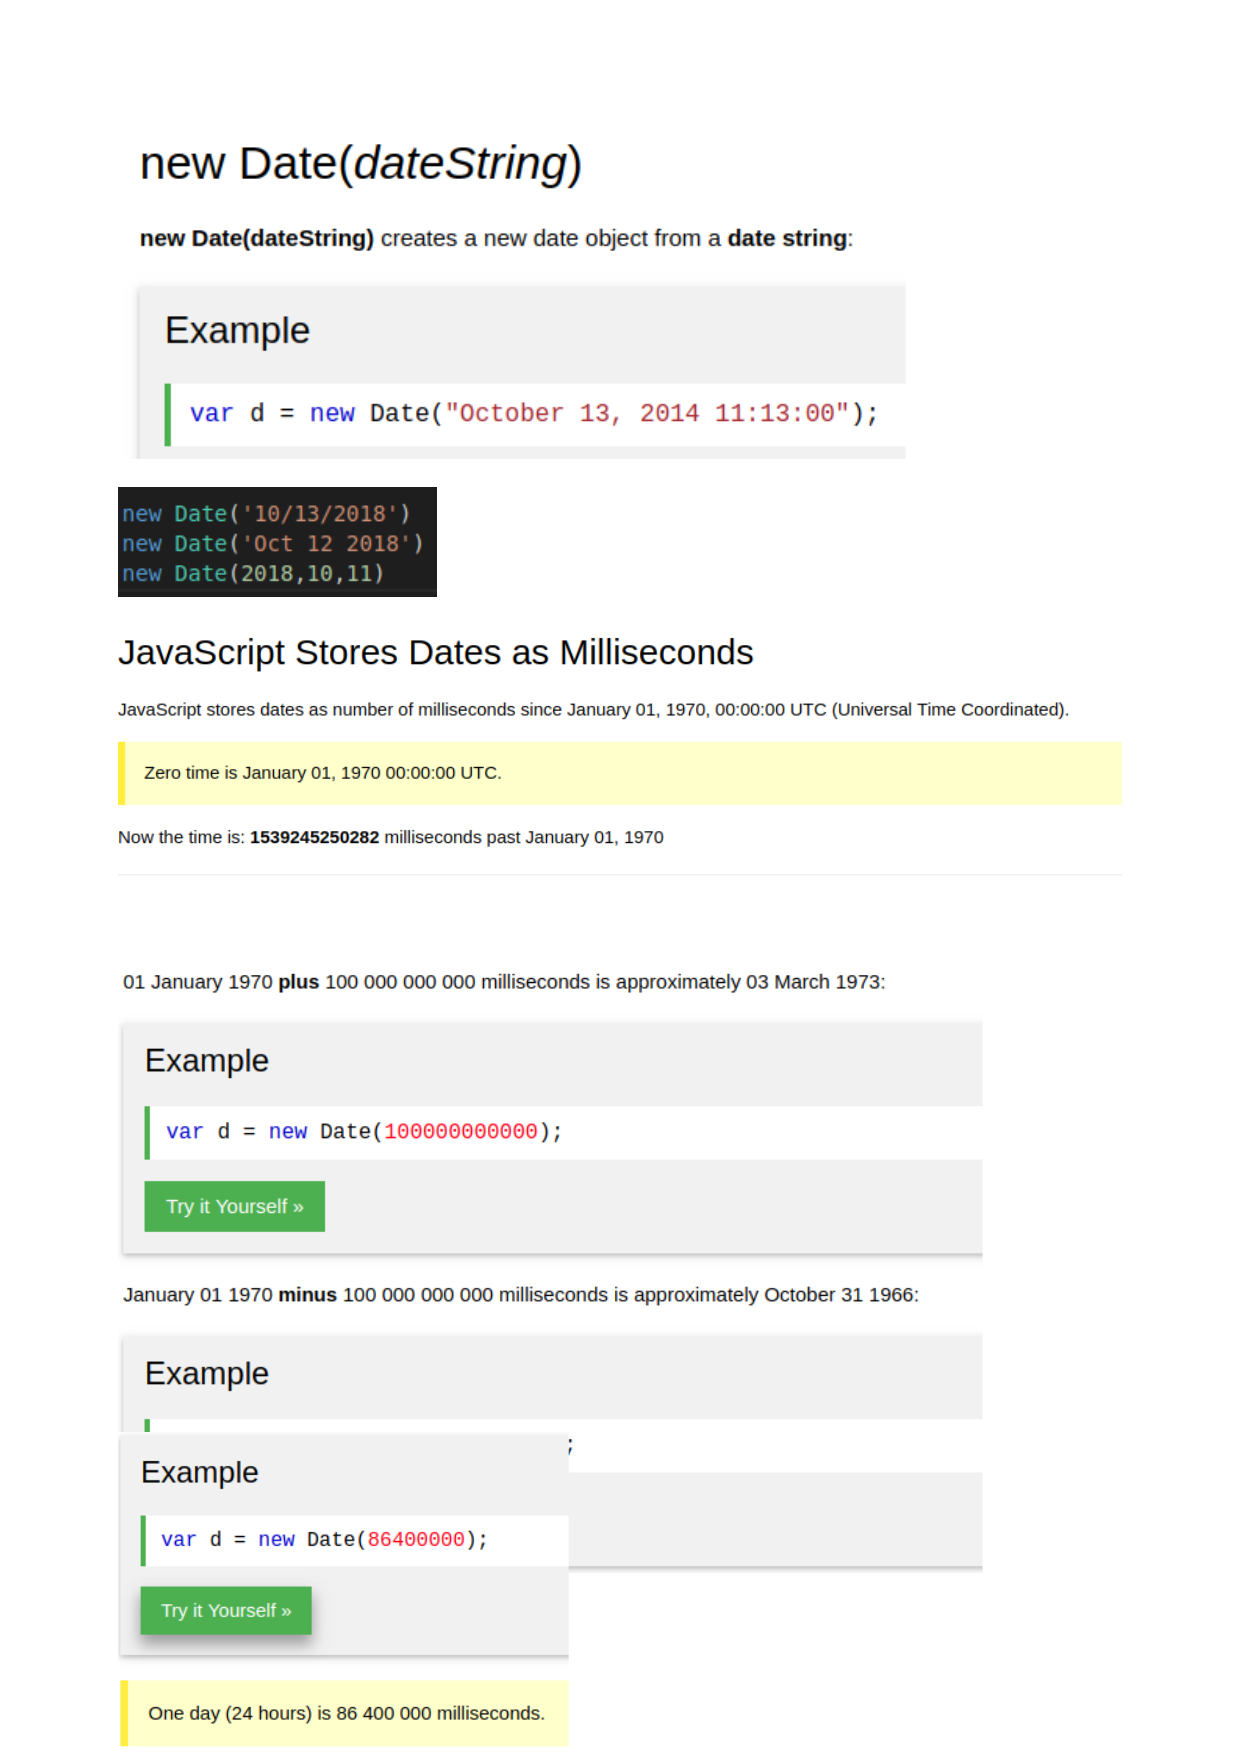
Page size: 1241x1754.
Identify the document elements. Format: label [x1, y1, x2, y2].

picture [118, 487, 437, 597]
picture [118, 118, 906, 459]
picture [118, 625, 1123, 885]
picture [118, 970, 983, 1754]
